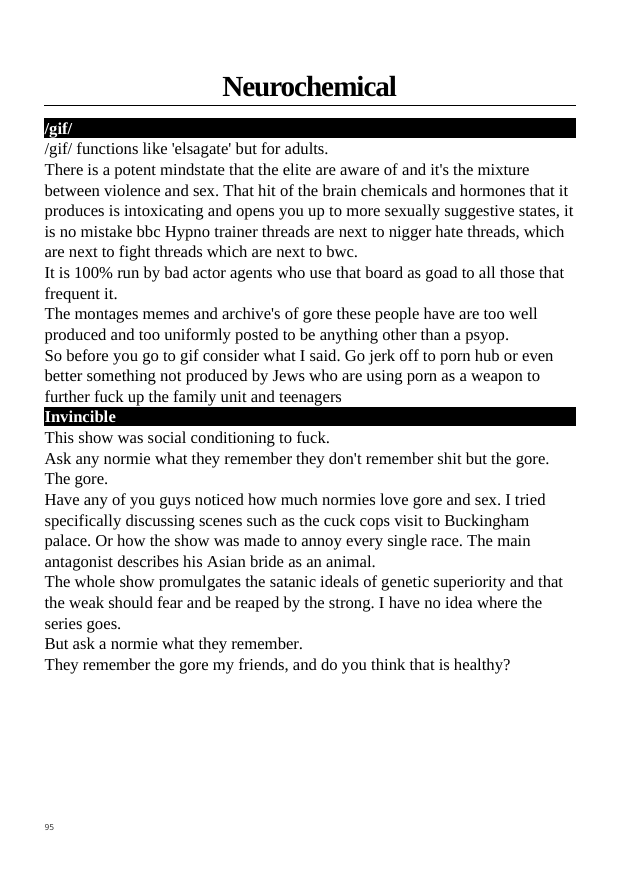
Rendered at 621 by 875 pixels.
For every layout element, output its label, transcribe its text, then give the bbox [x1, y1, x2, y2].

text The montages memes and archive's of gore these people have are too well produced and too uniformly posted to be anything other than a psyop. [44, 304, 576, 344]
subtitle Invincible [44, 407, 576, 426]
text It is 100% run by bad actor agents who use that board as goad to all those that frequent it. [44, 263, 576, 303]
subtitle /gif/ [44, 118, 576, 138]
text /gif/ functions like 'elsagate' but for adults. [44, 139, 576, 158]
text This show was social conditioning to fuck. [44, 428, 576, 447]
subtitle Neurochemical [44, 69, 576, 105]
text But ask a normie what they remember. [44, 634, 576, 653]
text Have any of you guys noticed how much normies love gore and sex. I tried specifically discussing scenes such as the cuck cops visit to Buckingham palace. Or how the show was made to annoy every single race. The main antagonist describes his Asian bride as an animal. [44, 490, 576, 571]
text The whole show promulgates the satanic ideals of genetic superiority and that the weak should fear and be reaped by the strong. I have no idea where the series goes. [44, 572, 576, 633]
text So before you go to gif consider what I said. Go jerk off to porn hub or even better something not produced by Jews who are using porn as a weapon to further fuck up the family unit and teenagers [44, 345, 576, 406]
text Ask any normie what they remember they don't remember shit but the gore. The gore. [44, 448, 576, 488]
text They remember the gore my friends, and do you think that is healthy? [44, 655, 576, 674]
text There is a potent mindstate that the elite are aware of and it's the mixture between violence and sex. That hit of the brain chemicals and hormones that it produces is intoxicating and opens you up to more sexually suggestive states, it is no mistake bbc Hypno trainer threads are next to nigger hate threads, which are next to fight threads which are next to bwc. [44, 160, 576, 261]
